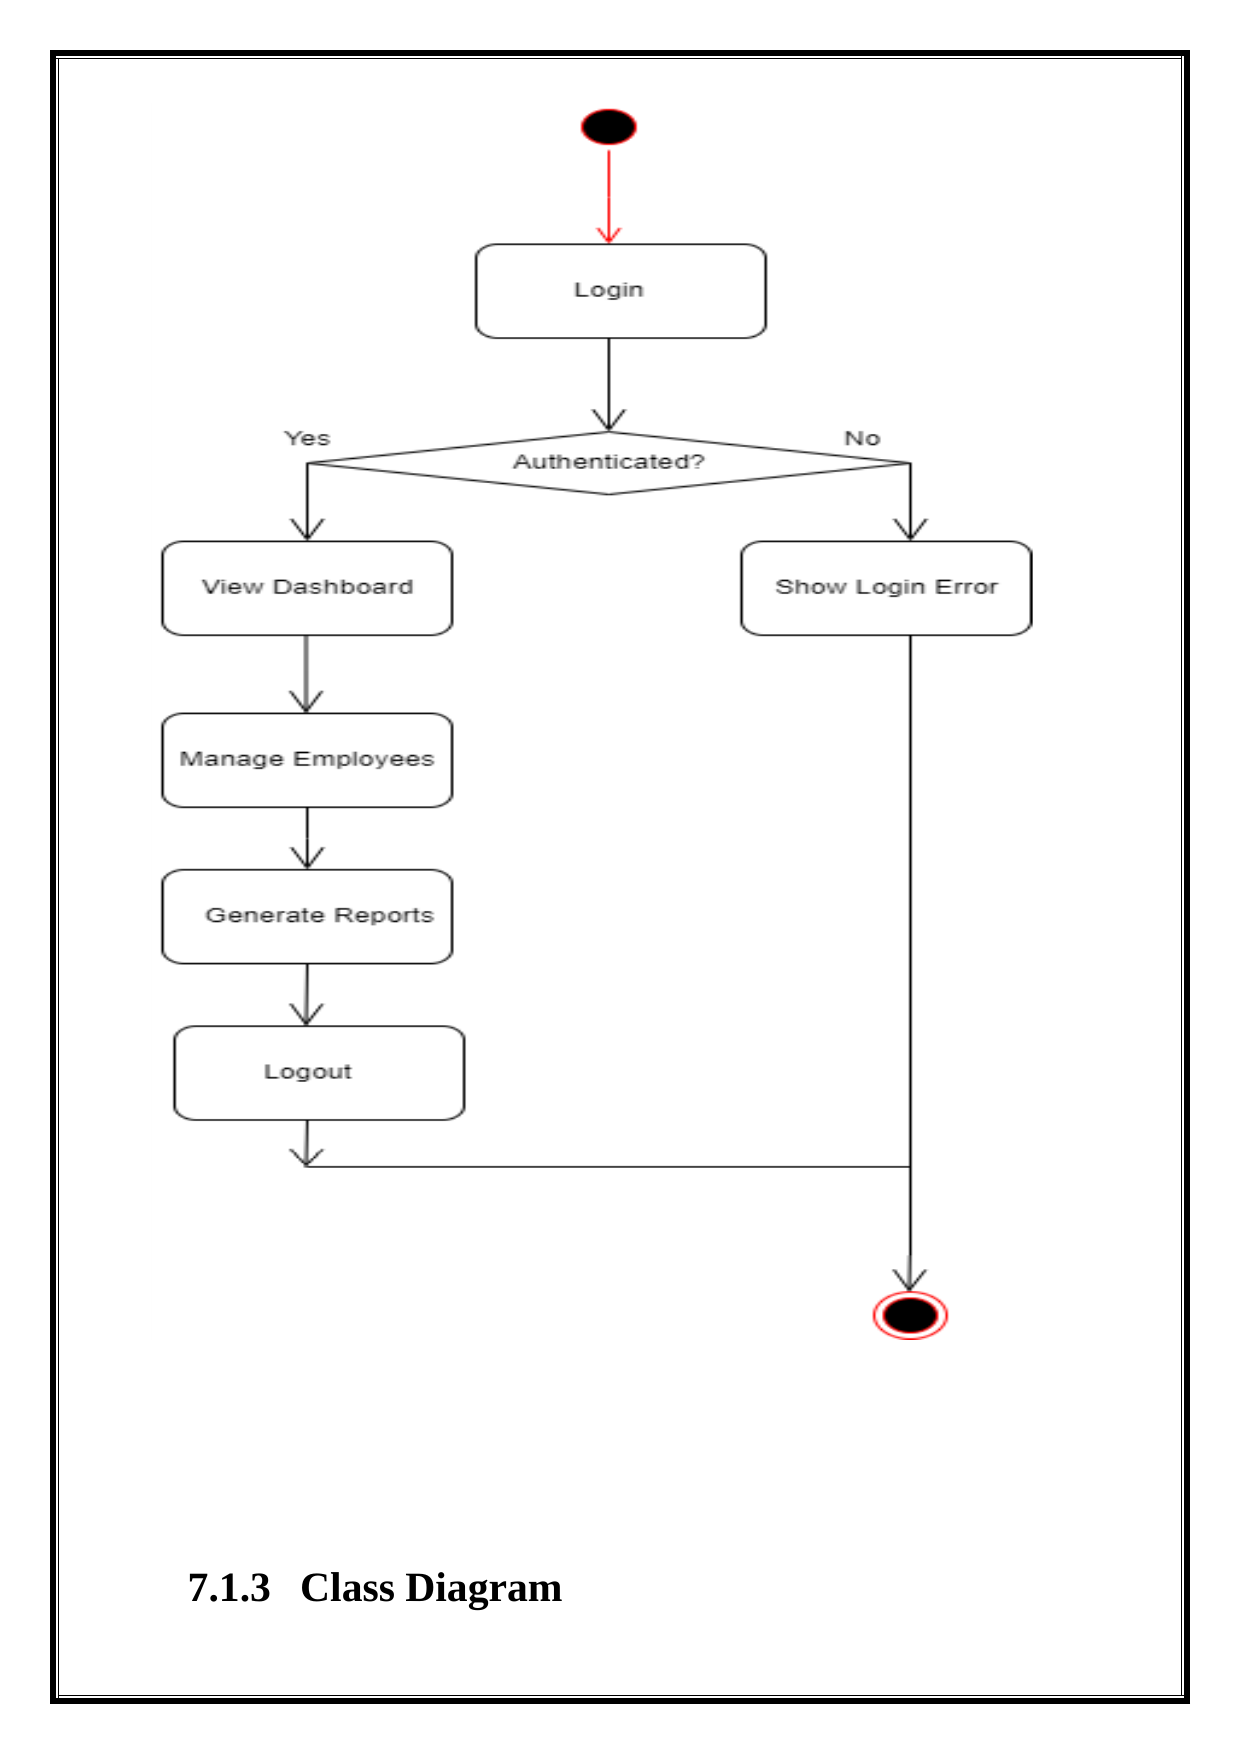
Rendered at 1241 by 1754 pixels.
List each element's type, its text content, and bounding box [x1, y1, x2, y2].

list Class Diagram [187, 1563, 1090, 1611]
picture [150, 103, 1033, 1340]
